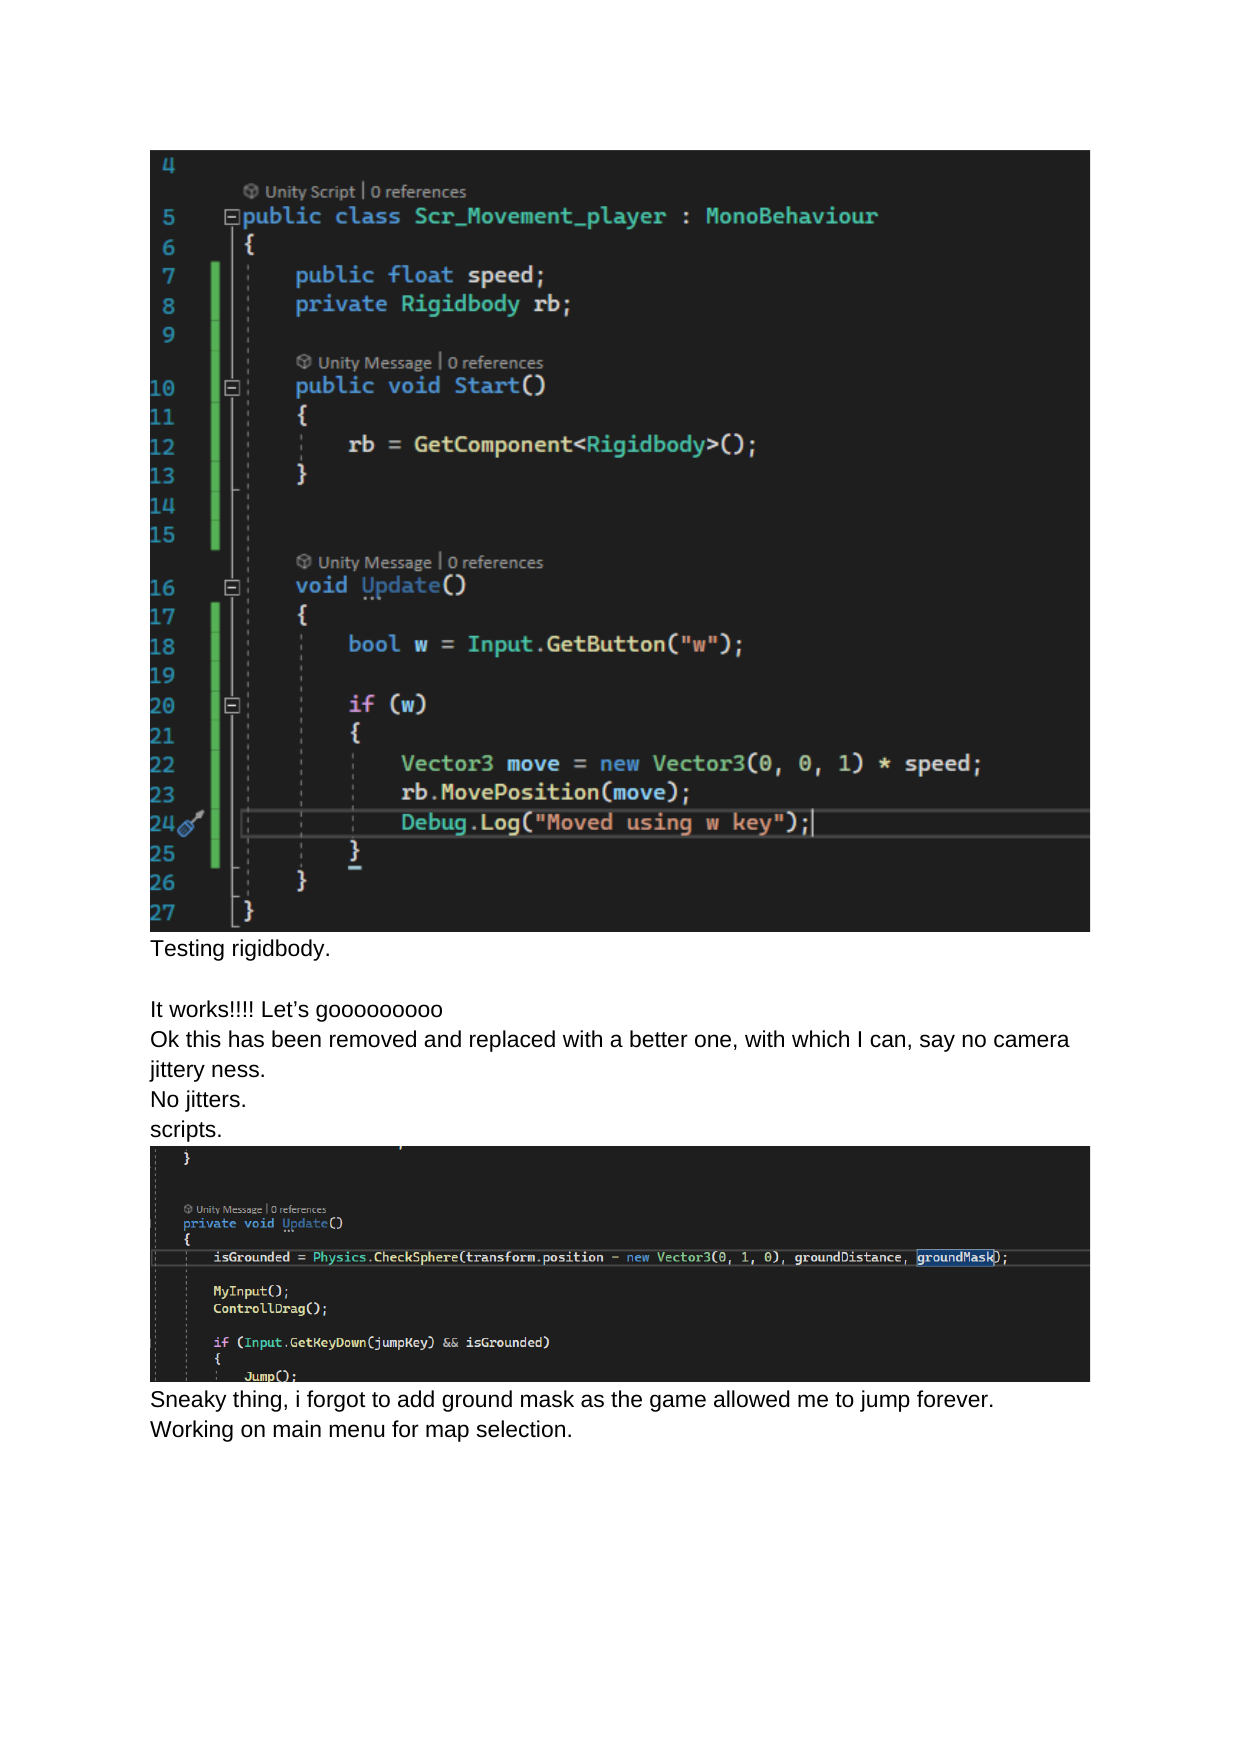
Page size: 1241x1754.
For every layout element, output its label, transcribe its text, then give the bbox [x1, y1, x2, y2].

text Sneaky thing, i forgot to add ground mask as the game allowed me to jump forever. [150, 1386, 1090, 1412]
picture [150, 150, 1091, 932]
text scripts. [150, 1116, 1090, 1143]
text Ok this has been removed and replaced with a better one, with which I can, say no camera jittery ness. [150, 1026, 1090, 1082]
text No jitters. [150, 1086, 1090, 1112]
text It works!!!! Let’s gooooooooo [150, 996, 1090, 1022]
text Testing rigidbody. [150, 935, 1090, 961]
text Working on main menu for map selection. [150, 1416, 1090, 1442]
picture [150, 1146, 1091, 1382]
